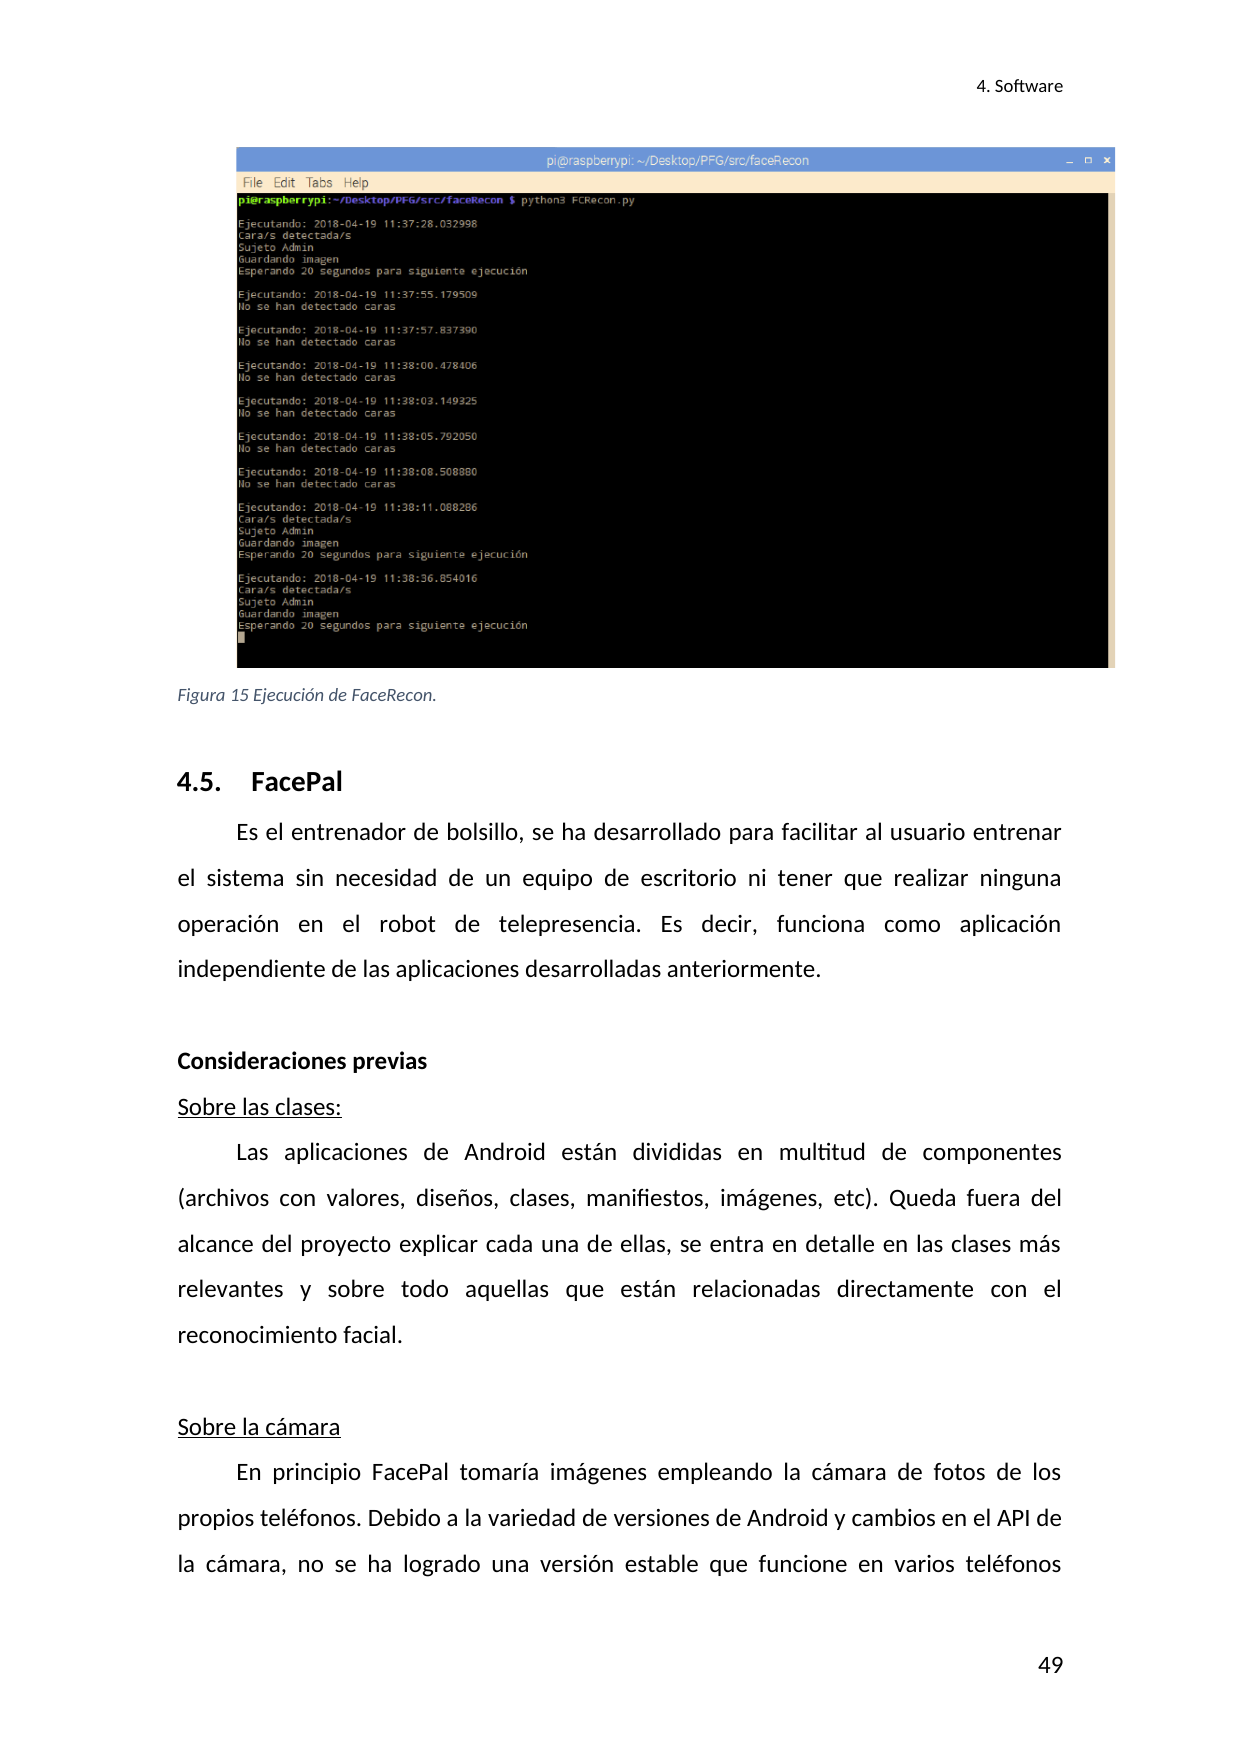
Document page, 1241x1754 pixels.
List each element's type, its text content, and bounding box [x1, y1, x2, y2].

text FacePal [177, 763, 1063, 798]
text Sobre la cámara [177, 1411, 1063, 1441]
text Es el entrenador de bolsillo, se ha desarrollado para facilitar al usuario entrenar el sistema sin necesidad de un equipo de escritorio ni tener que realizar ninguna operación en el robot de telepresencia. Es decir, funciona como aplicación independiente de las aplicaciones desarrolladas anteriormente. [177, 816, 1063, 984]
text Consideraciones previas [177, 1045, 1063, 1075]
picture [236, 147, 1116, 668]
text Las aplicaciones de Android están divididas en multitud de componentes (archivos con valores, diseños, clases, manifiestos, imágenes, etc). Queda fuera del alcance del proyecto explicar cada una de ellas, se entra en detalle en las clases más relevantes y sobre todo aquellas que están relacionadas directamente con el reconocimiento facial. [177, 1136, 1063, 1350]
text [177, 1456, 1063, 1578]
text Sobre las clases: [177, 1091, 1063, 1121]
